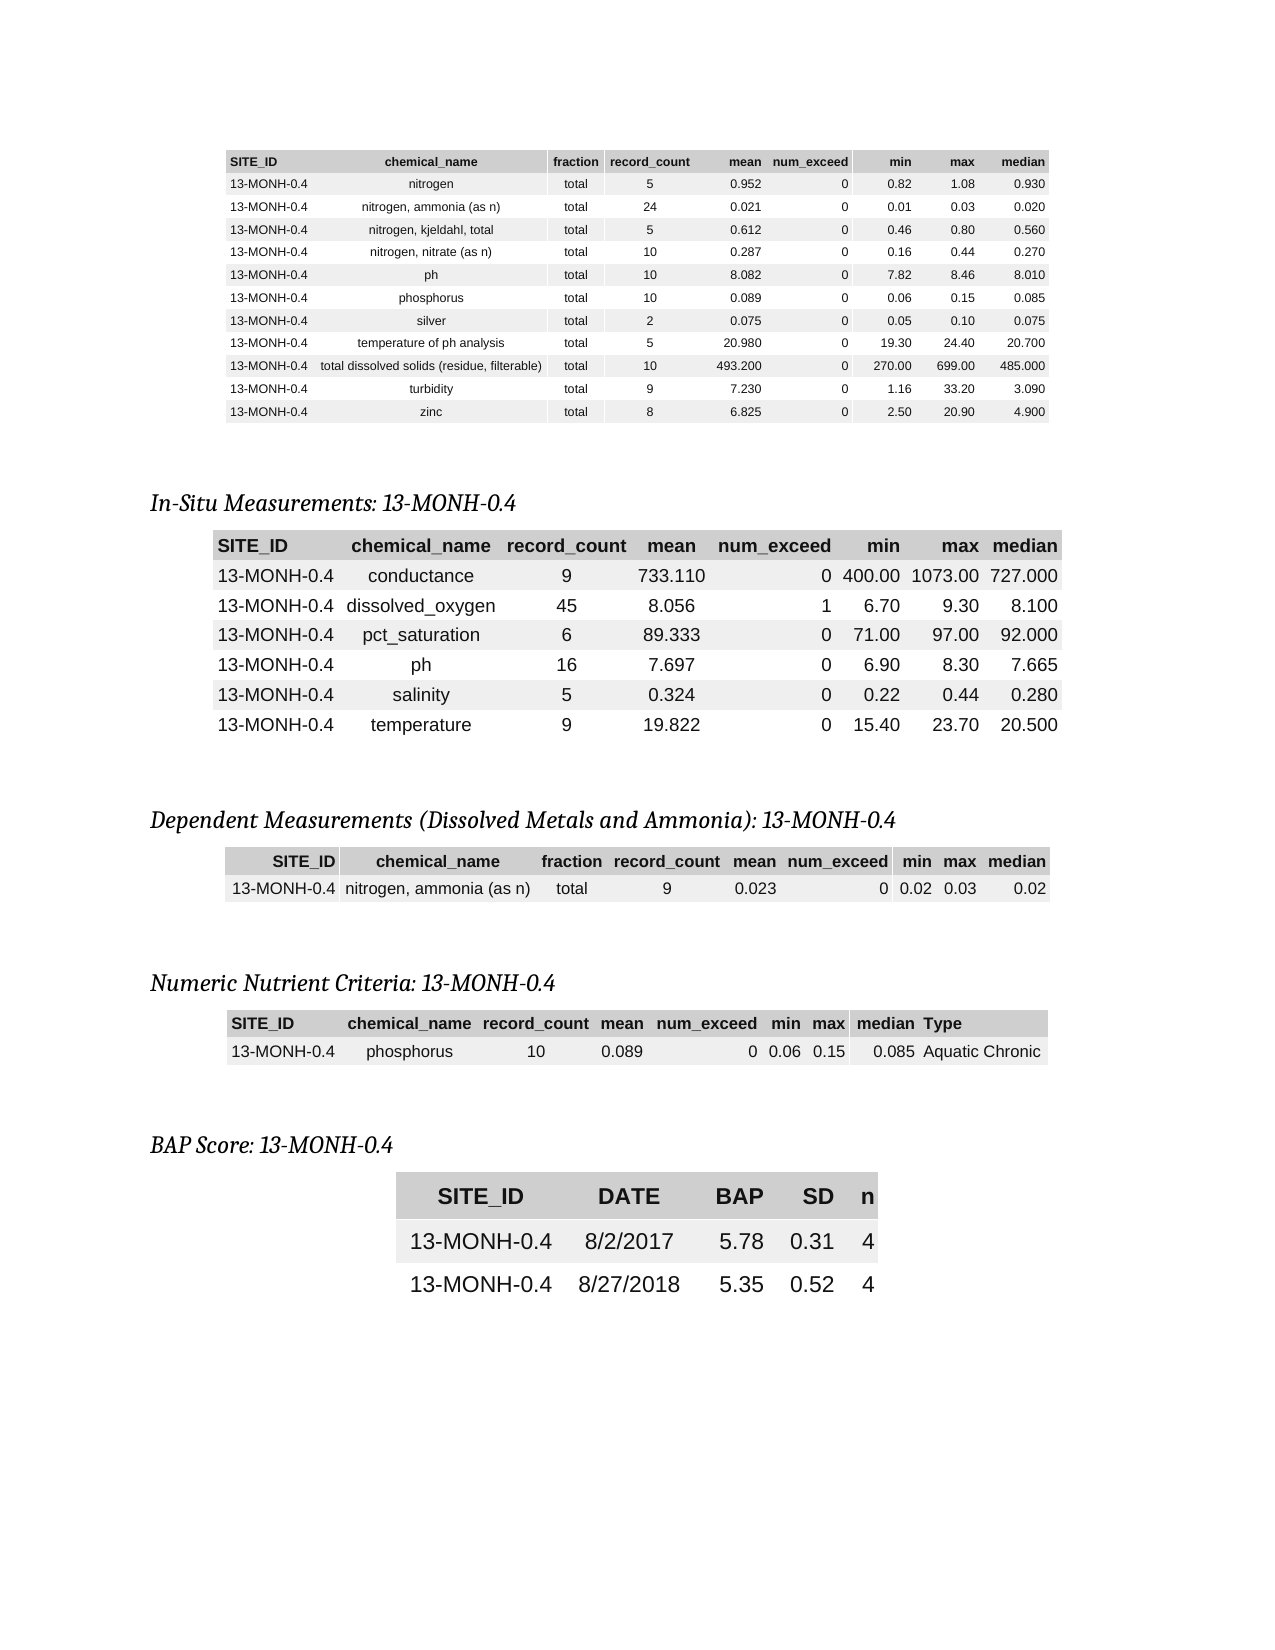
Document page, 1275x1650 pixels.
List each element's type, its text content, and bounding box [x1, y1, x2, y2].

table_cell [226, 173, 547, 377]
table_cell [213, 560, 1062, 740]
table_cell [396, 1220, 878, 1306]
text Numeric Nutrient Criteria: 13-MONH-0.4 [150, 968, 1125, 997]
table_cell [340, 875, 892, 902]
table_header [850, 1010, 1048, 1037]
text In-Situ Measurements: 13-MONH-0.4 [150, 489, 1125, 518]
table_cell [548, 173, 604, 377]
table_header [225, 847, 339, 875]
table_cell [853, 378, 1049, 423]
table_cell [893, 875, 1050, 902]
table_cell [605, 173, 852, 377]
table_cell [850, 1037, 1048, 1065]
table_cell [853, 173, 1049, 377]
text Dependent Measurements (Dissolved Metals and Ammonia): 13-MONH-0.4 [150, 806, 1125, 835]
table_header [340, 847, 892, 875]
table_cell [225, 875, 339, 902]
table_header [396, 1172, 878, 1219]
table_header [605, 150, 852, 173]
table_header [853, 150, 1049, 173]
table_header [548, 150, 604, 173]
text BAP Score: 13-MONH-0.4 [150, 1131, 1125, 1160]
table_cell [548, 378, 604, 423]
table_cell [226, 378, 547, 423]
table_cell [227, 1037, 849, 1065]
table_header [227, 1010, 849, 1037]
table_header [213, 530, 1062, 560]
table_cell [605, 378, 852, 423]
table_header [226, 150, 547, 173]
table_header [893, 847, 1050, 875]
